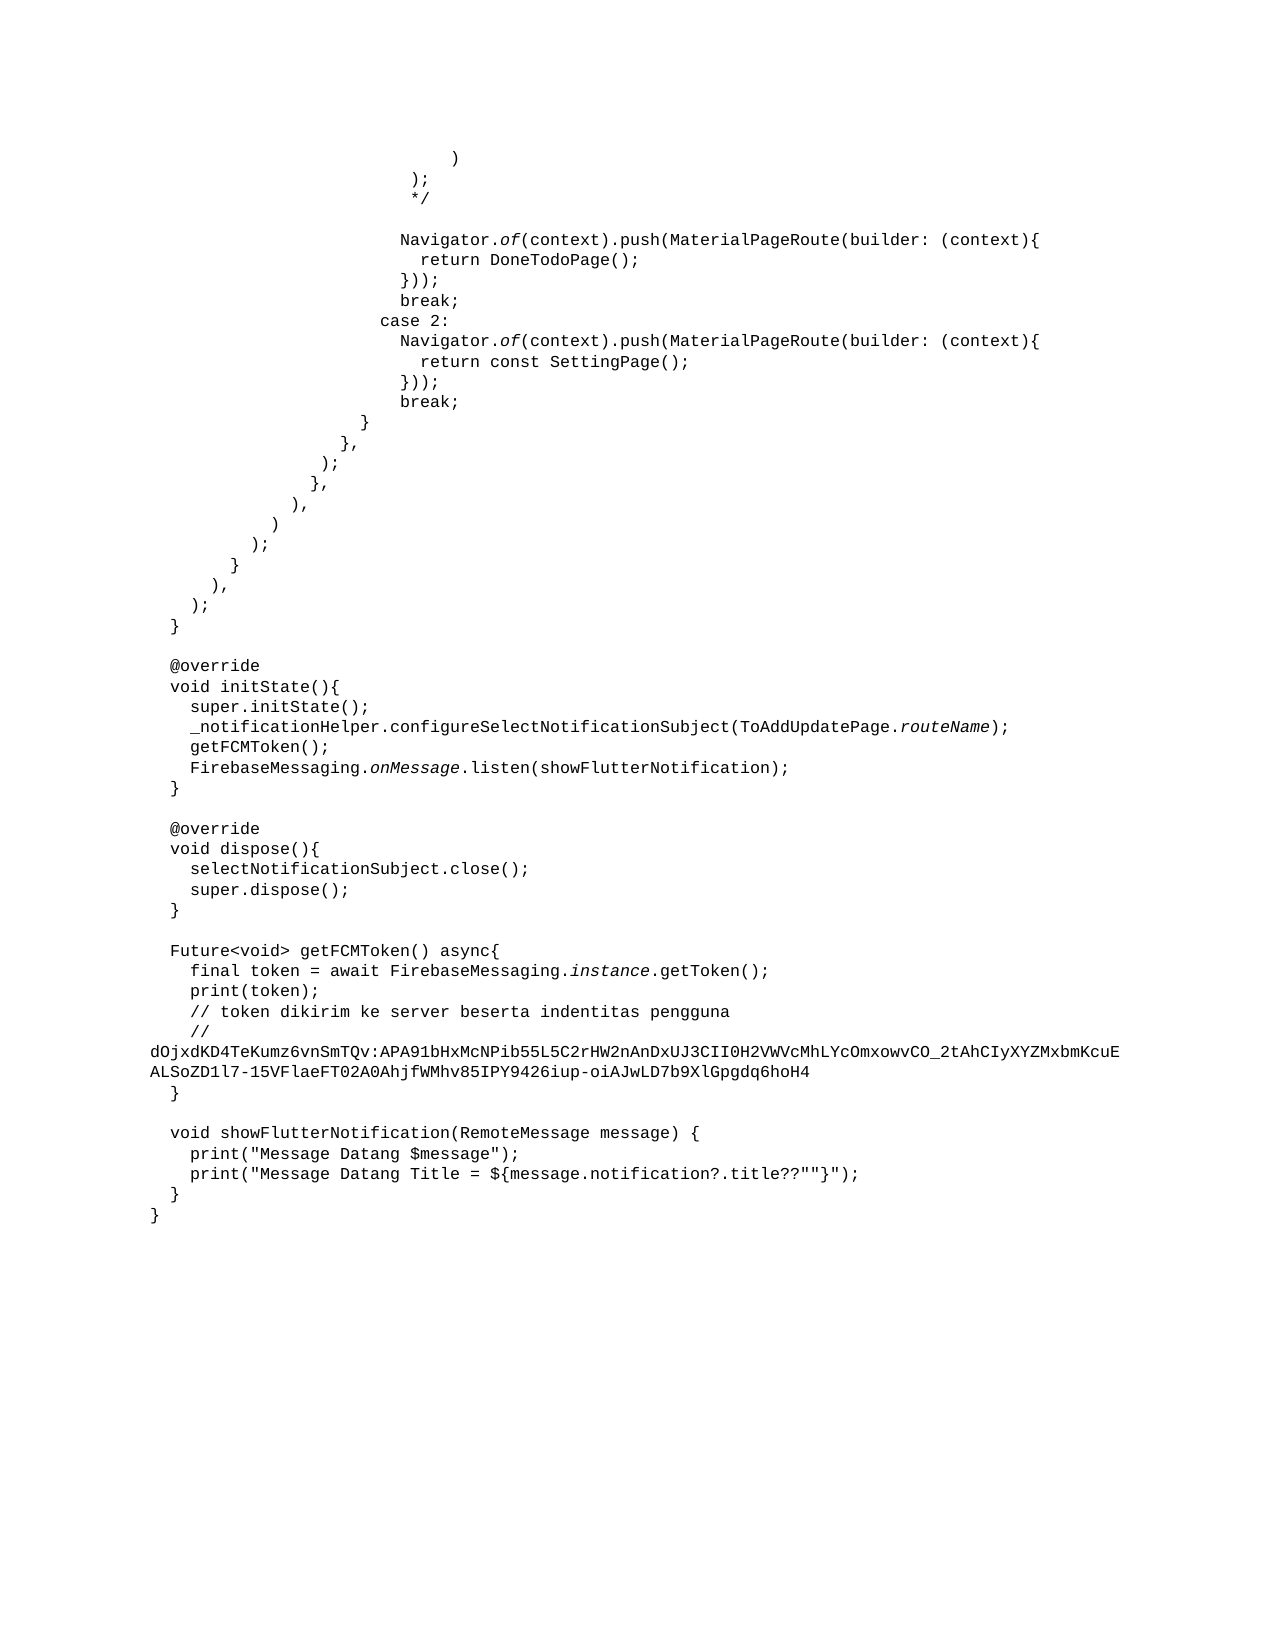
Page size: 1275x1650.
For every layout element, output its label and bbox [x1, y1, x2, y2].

text [150, 150, 1125, 1225]
